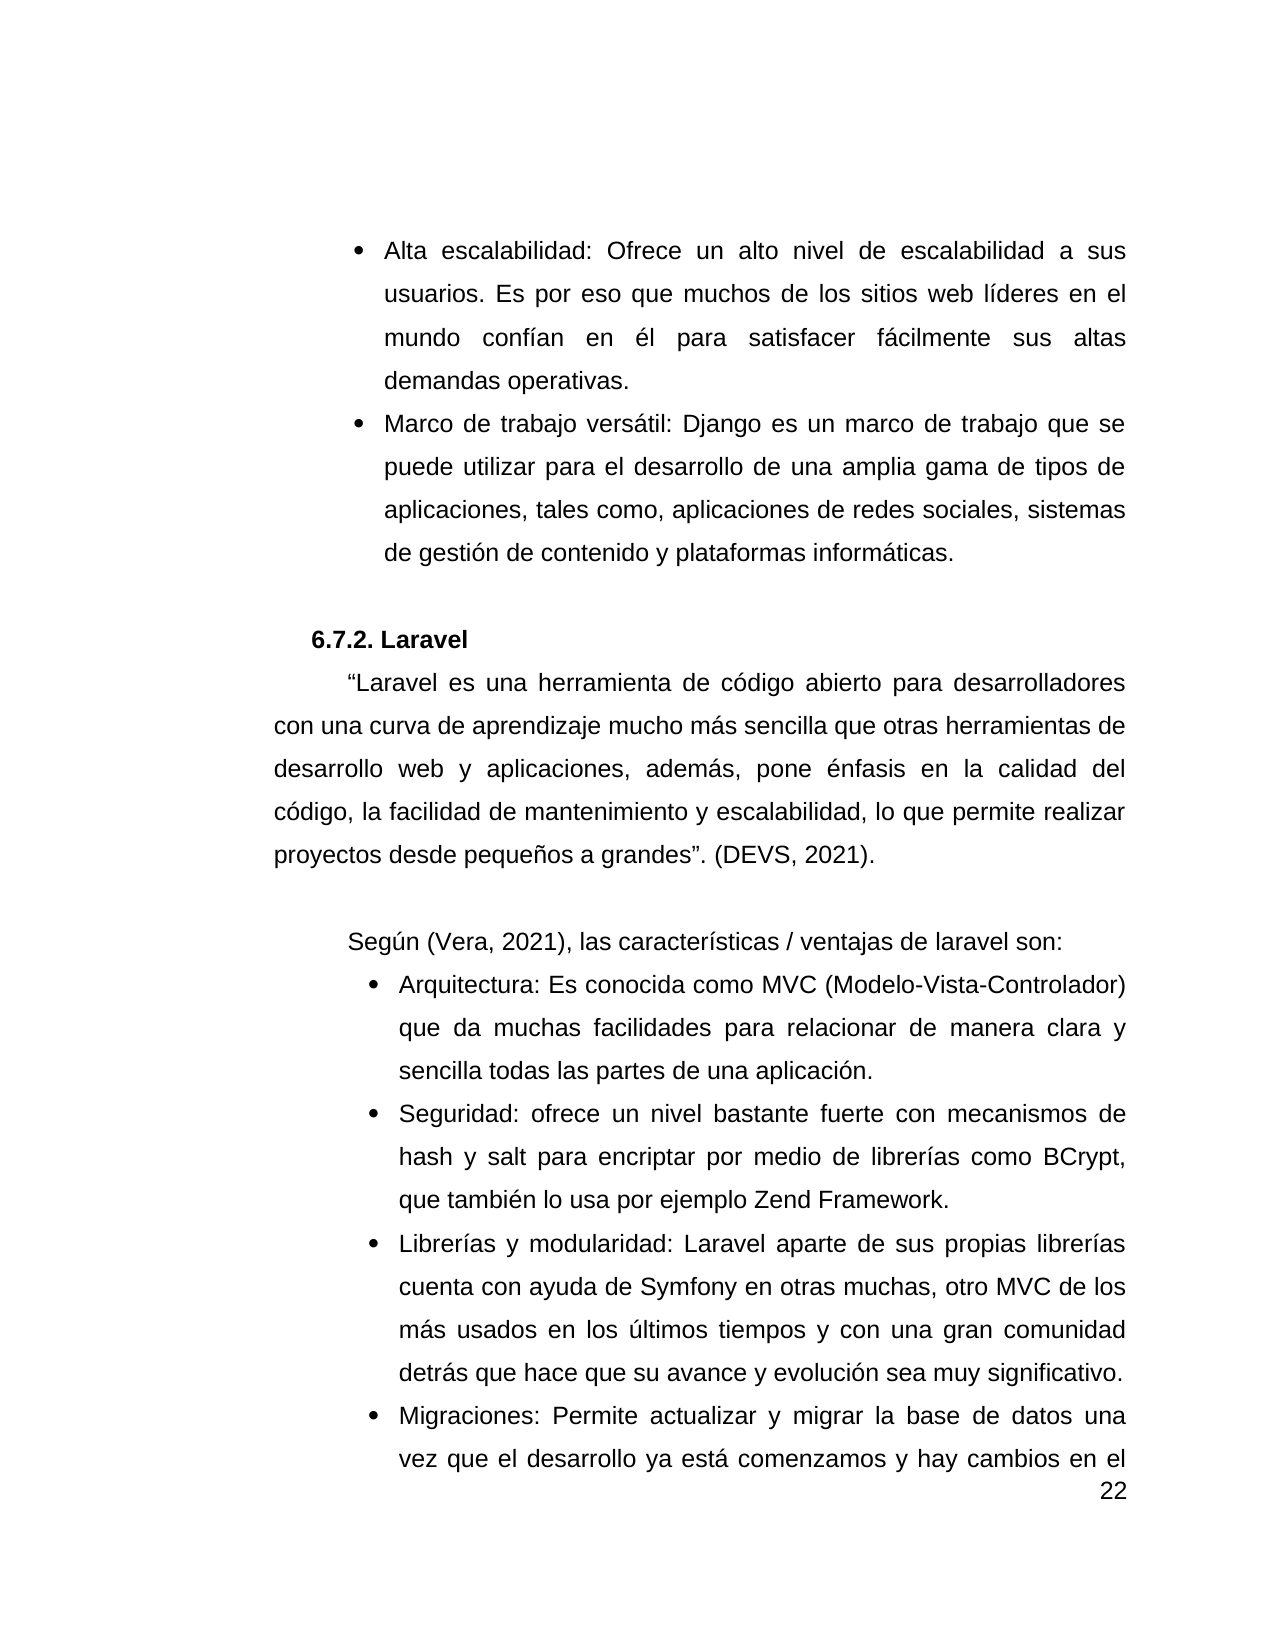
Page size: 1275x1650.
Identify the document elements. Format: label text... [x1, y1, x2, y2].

list 6.7.2. Laravel [311, 624, 1127, 653]
text “Laravel es una herramienta de código abierto para desarrolladores con una curva de aprendizaje mucho más sencilla que otras herramientas de desarrollo web y aplicaciones, además, pone énfasis en la calidad del código, la facilidad de mantenimiento y escalabilidad, lo que permite realizar proyectos desde pequeños a grandes”. . [273, 668, 1127, 869]
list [369, 1401, 1127, 1473]
list Arquitectura: Es conocida como MVC (Modelo-Vista-Controlador) que da muchas facilidades para relacionar de manera clara y sencilla todas las partes de una aplicación. [369, 969, 1127, 1085]
list Seguridad: ofrece un nivel bastante fuerte con mecanismos de hash y salt para encriptar por medio de librerías como BCrypt, que también lo usa por ejemplo Zend Framework. [369, 1099, 1127, 1214]
list Alta escalabilidad: Ofrece un alto nivel de escalabilidad a sus usuarios. Es por eso que muchos de los sitios web líderes en el mundo confían en él para satisfacer fácilmente sus altas demandas operativas. [354, 236, 1127, 394]
text Según , las características / ventajas de laravel son: [273, 926, 1127, 955]
list Librerías y modularidad: Laravel aparte de sus propias librerías cuenta con ayuda de Symfony en otras muchas, otro MVC de los más usados en los últimos tiempos y con una gran comunidad detrás que hace que su avance y evolución sea muy significativo. [369, 1228, 1127, 1387]
list Marco de trabajo versátil: Django es un marco de trabajo que se puede utilizar para el desarrollo de una amplia gama de tipos de aplicaciones, tales como, aplicaciones de redes sociales, sistemas de gestión de contenido y plataformas informáticas. [354, 409, 1127, 567]
